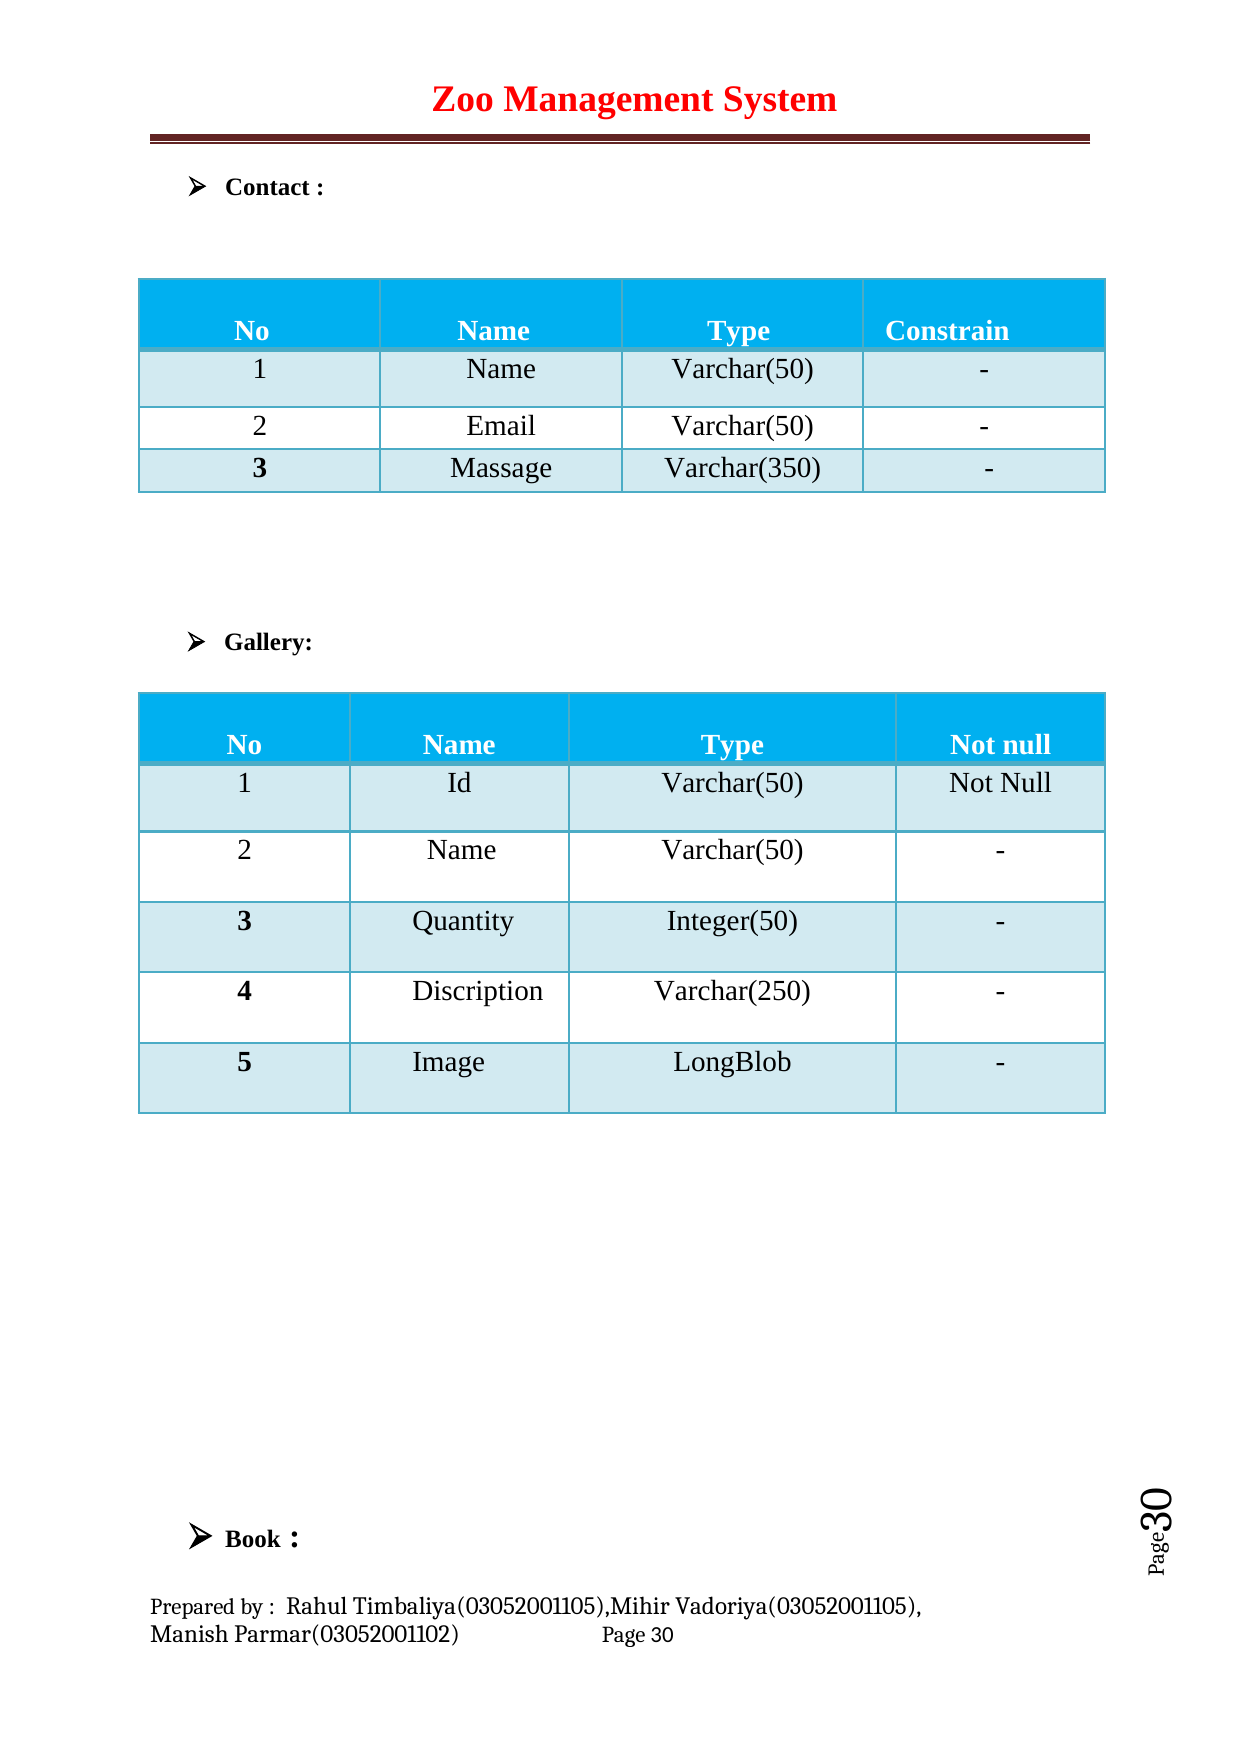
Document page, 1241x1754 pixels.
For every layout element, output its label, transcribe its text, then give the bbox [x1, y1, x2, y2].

table_cell - [897, 973, 1104, 1042]
table_cell - [897, 903, 1104, 971]
table_cell - [864, 352, 1104, 406]
table_cell LongBlob [570, 1044, 895, 1112]
table_cell [864, 450, 1104, 491]
table_cell Integer(50) [570, 903, 895, 971]
table_cell Name [381, 352, 621, 406]
table_cell 5 [140, 1044, 349, 1112]
table_cell Name [351, 833, 568, 901]
table_header Type [570, 694, 895, 761]
table_cell 2 [140, 408, 379, 448]
table_header Constrain [864, 280, 1104, 347]
table_cell Id [351, 766, 568, 830]
table_cell Image [351, 1044, 568, 1112]
table_cell Varchar(50) [570, 766, 895, 830]
table_cell Varchar(350) [623, 450, 862, 491]
list Book : [187, 1517, 1016, 1555]
table_header Name [351, 694, 568, 761]
table_cell 3 [140, 903, 349, 971]
table_cell Not Null [897, 766, 1104, 830]
table_cell Varchar(50) [623, 408, 862, 448]
table_cell Massage [381, 450, 621, 491]
table_header Not null [897, 694, 1104, 761]
table_cell Quantity [351, 903, 568, 971]
table_cell Email [381, 408, 621, 448]
table_cell Varchar(50) [623, 352, 862, 406]
list Contact : [187, 172, 1016, 201]
table_header No [140, 694, 349, 761]
table_cell - [897, 1044, 1104, 1112]
table_cell 1 [140, 766, 349, 830]
list Gallery: [186, 627, 1016, 656]
table_cell 2 [140, 833, 349, 901]
table_cell - [864, 408, 1104, 448]
table_cell - [897, 833, 1104, 901]
table_header Type [623, 280, 862, 347]
table_cell Varchar(250) [570, 973, 895, 1042]
table_cell 3 [140, 450, 379, 491]
table_cell Varchar(50) [570, 833, 895, 901]
table_header No [140, 280, 379, 347]
table_header Name [381, 280, 621, 347]
table_cell 1 [140, 352, 379, 406]
table_cell 4 [140, 973, 349, 1042]
table_cell Discription [351, 973, 568, 1042]
